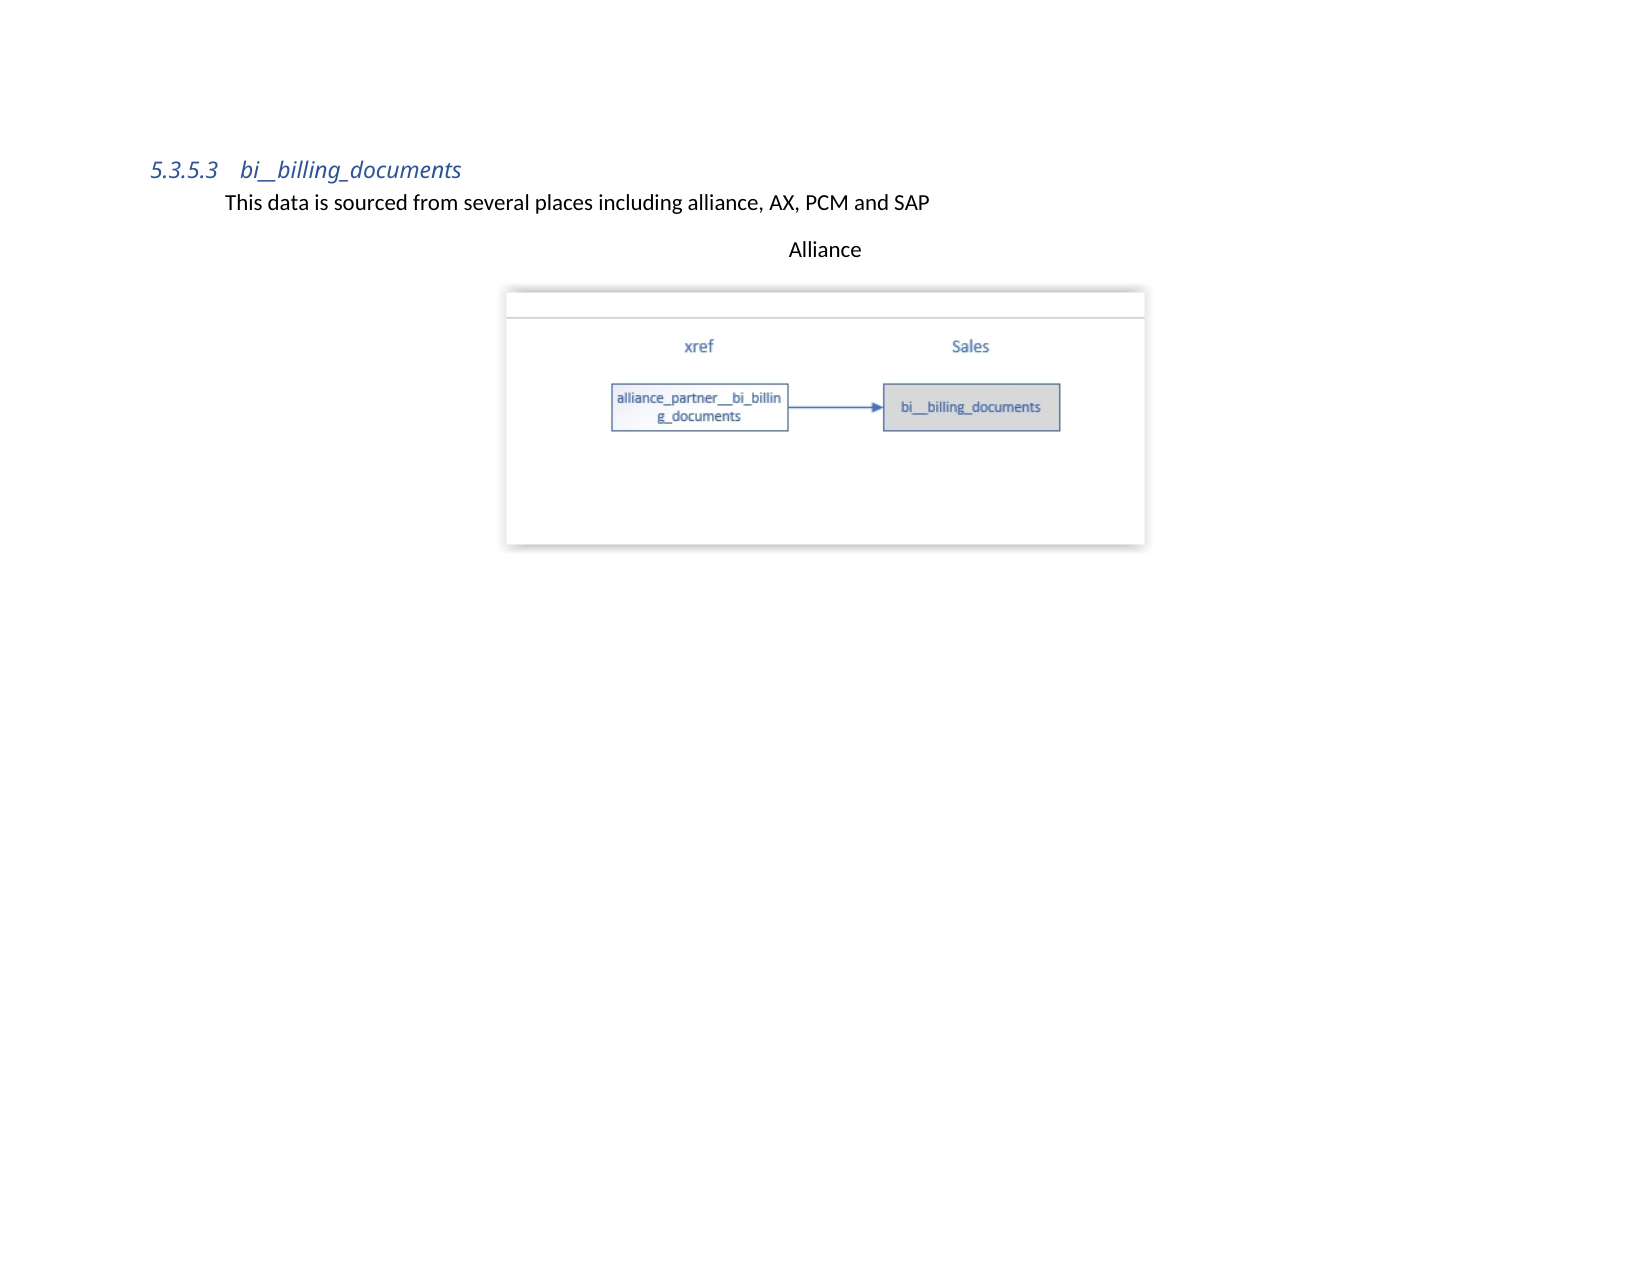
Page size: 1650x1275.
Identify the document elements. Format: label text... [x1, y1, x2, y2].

text Alliance [150, 235, 1500, 263]
text This data is sourced from several places including alliance, AX, PCM and SAP [225, 188, 1500, 216]
picture [495, 281, 1155, 555]
subtitle bi__billing_documents [150, 154, 1500, 185]
